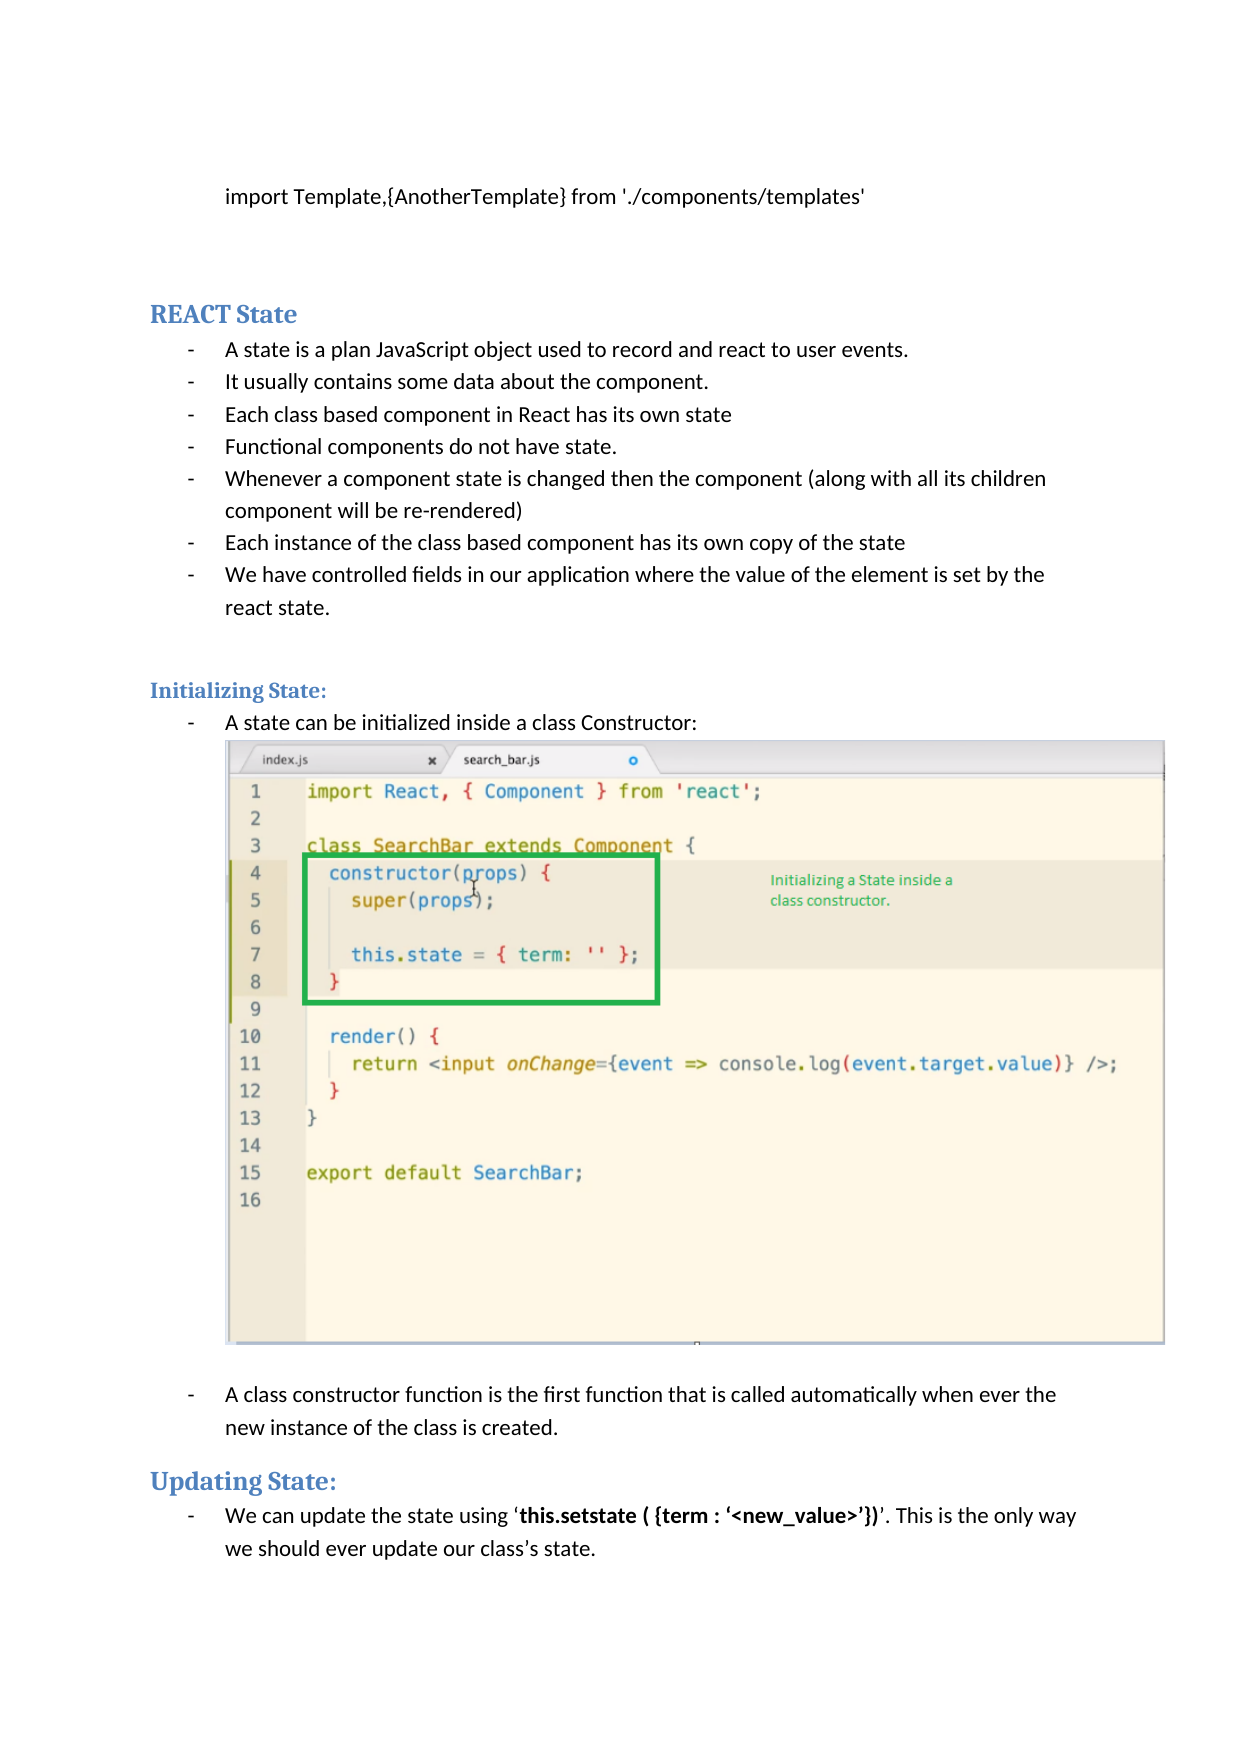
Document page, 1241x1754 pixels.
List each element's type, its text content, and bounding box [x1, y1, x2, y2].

list Each instance of the class based component has its own copy of the state [187, 528, 1090, 556]
list We have controlled fields in our application where the value of the element is set by the react state. [187, 561, 1090, 621]
list import Template,{AnotherTemplate} from './components/templates' [225, 182, 1090, 210]
subtitle Initializing State: [150, 678, 1090, 704]
subtitle REACT State [150, 299, 1090, 331]
picture [225, 740, 1166, 1345]
list Whenever a component state is changed then the component (along with all its children component will be re-rendered) [187, 464, 1090, 524]
list Functional components do not have state. [187, 432, 1090, 460]
subtitle Updating State: [150, 1466, 1090, 1497]
list A class constructor function is the first function that is called automatically when ever the new instance of the class is created. [187, 1381, 1090, 1441]
list A state can be initialized inside a class Constructor: [187, 708, 1090, 736]
list A state is a plan JavaScript object used to record and react to user events. [187, 335, 1090, 363]
list Each class based component in React has its own state [187, 400, 1090, 428]
list It usually contains some data about the component. [187, 367, 1090, 396]
list We can update the state using ‘this.setstate ( {term : ‘<new_value>’})’. This is the only way we should ever update our class’s state. [187, 1501, 1090, 1562]
